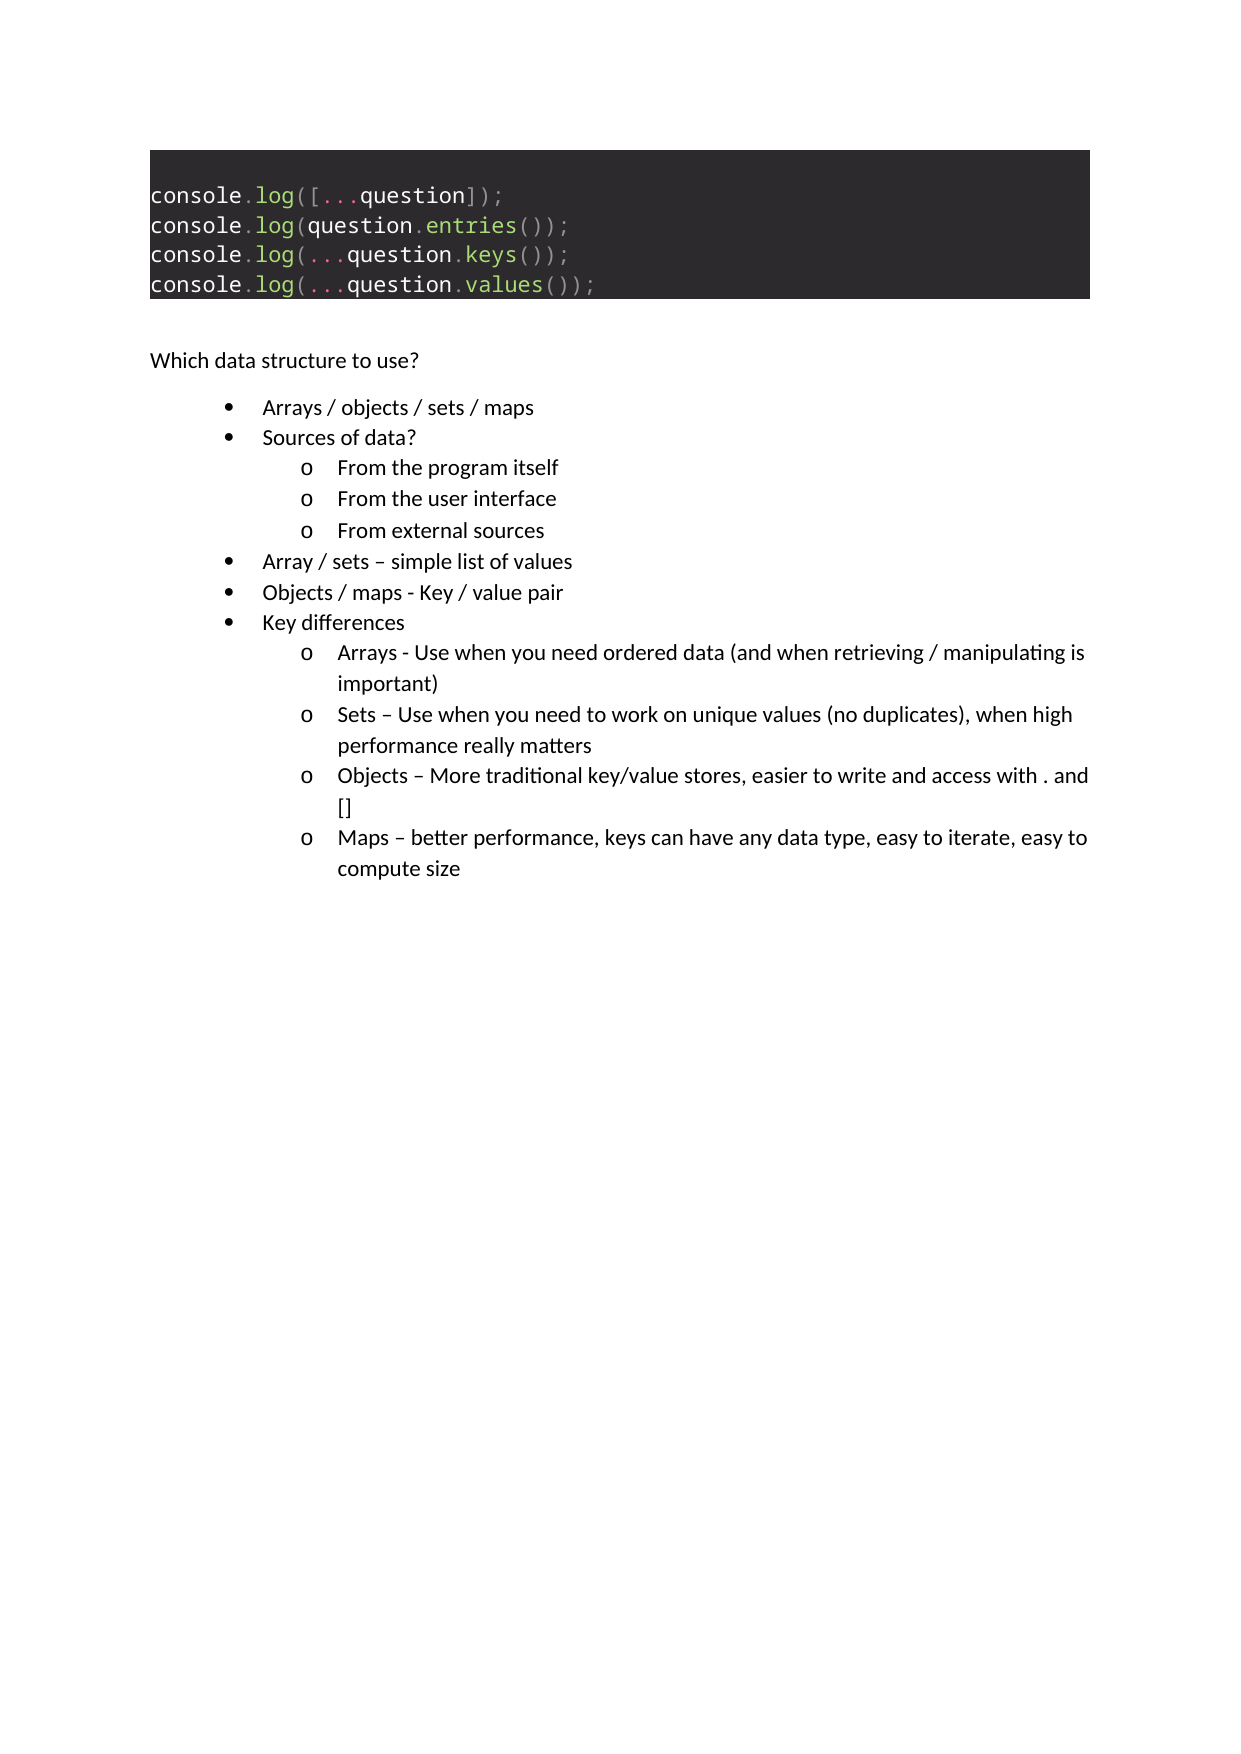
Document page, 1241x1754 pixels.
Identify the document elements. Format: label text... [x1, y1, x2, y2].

list Objects / maps - Key / value pair [225, 578, 1090, 606]
text console.log(...question.values()); [150, 269, 1090, 299]
list Key differences [225, 608, 1090, 636]
list Arrays / objects / sets / maps [225, 393, 1090, 421]
text console.log(question.entries()); [150, 209, 1090, 239]
list Maps – better performance, keys can have any data type, easy to iterate, easy to compute size [300, 823, 1090, 882]
text Which data structure to use? [150, 346, 1090, 374]
text console.log(...question.keys()); [150, 239, 1090, 269]
list From the user interface [300, 484, 1090, 514]
list Arrays - Use when you need ordered data (and when retrieving / manipulating is important) [300, 638, 1090, 697]
list Sets – Use when you need to work on unique values (no duplicates), when high performance really matters [300, 700, 1090, 759]
list Sources of data? [225, 423, 1090, 451]
list From the program itself [300, 453, 1090, 482]
list Array / sets – simple list of values [225, 547, 1090, 576]
list Objects – More traditional key/value stores, easier to write and access with . and [] [300, 761, 1090, 821]
text console.log([...question]); [150, 180, 1090, 209]
list From external sources [300, 516, 1090, 545]
